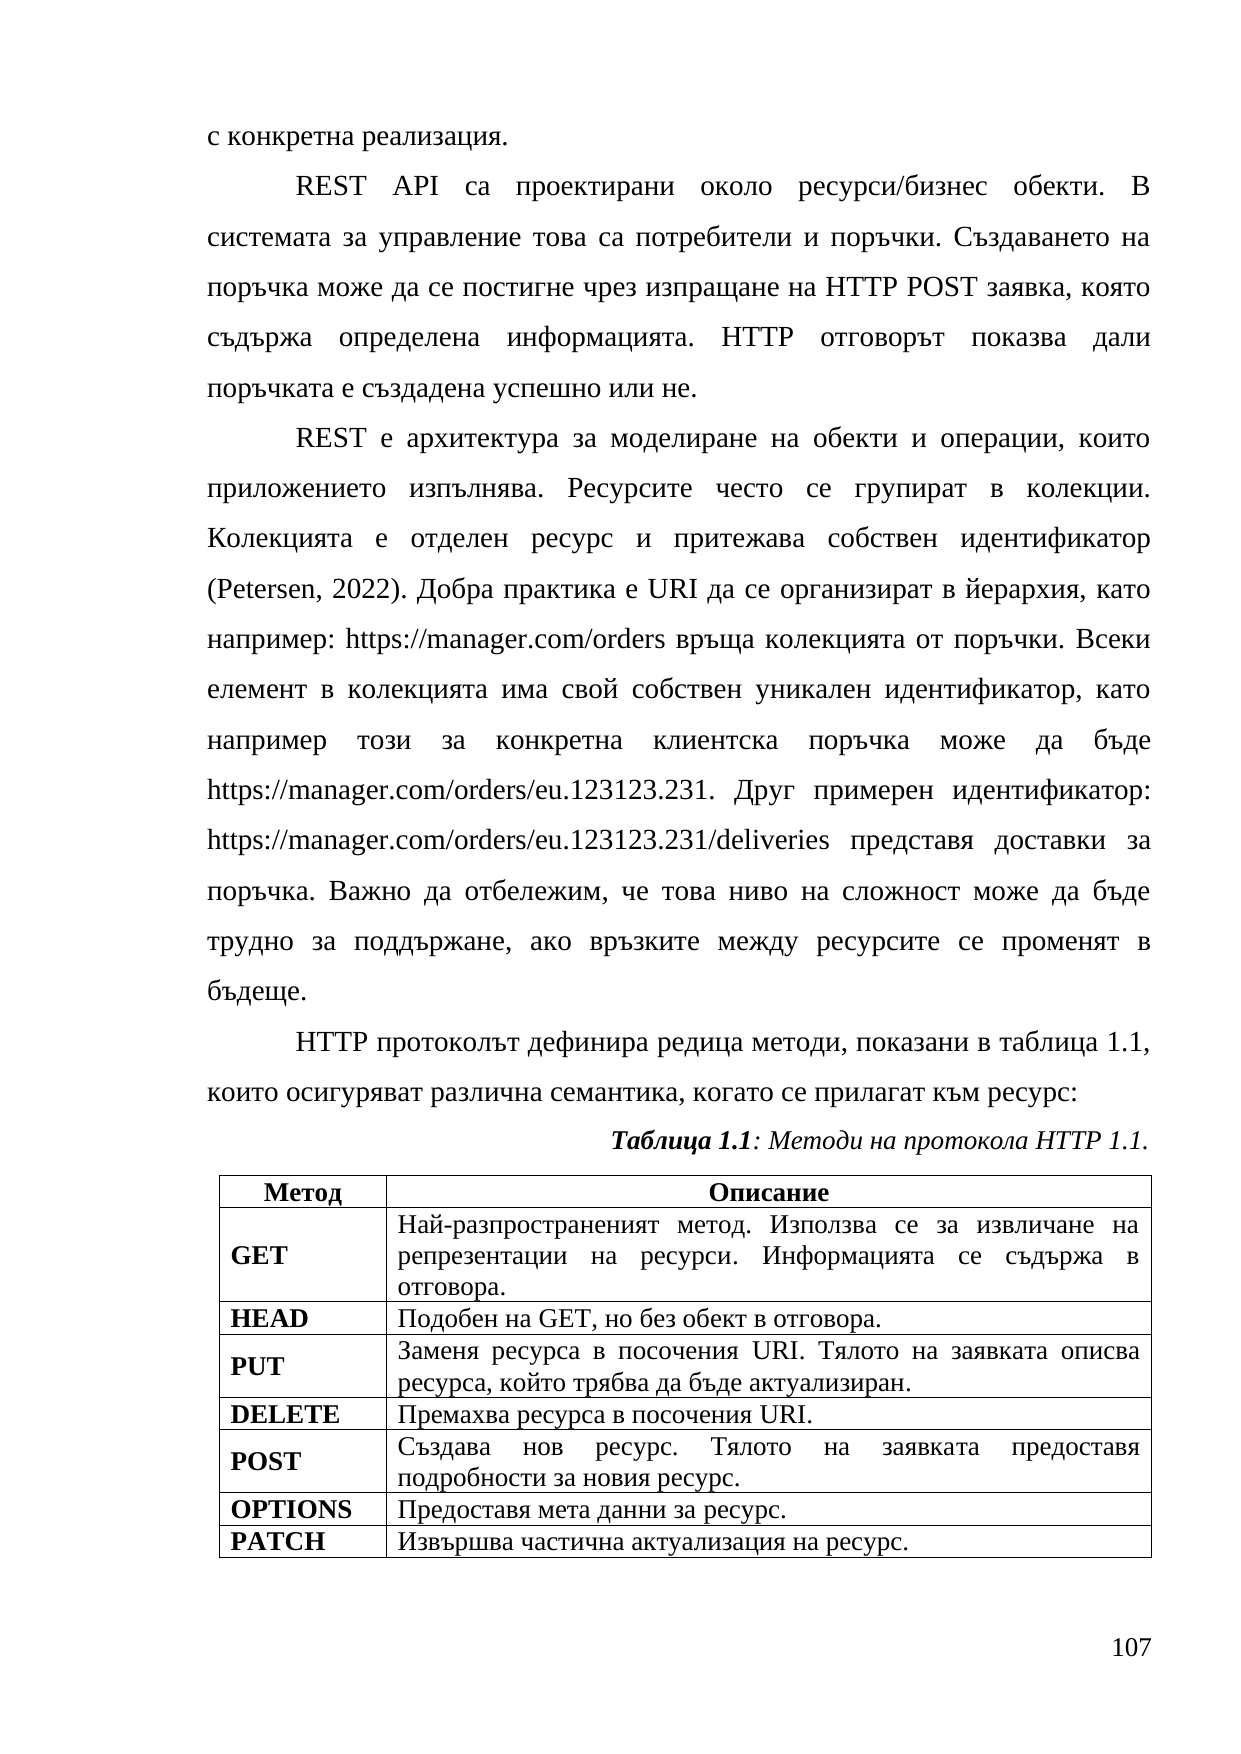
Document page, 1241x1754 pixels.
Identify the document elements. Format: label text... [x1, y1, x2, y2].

table_cell Най-разпространеният метод. Използва се за извличане на репрезентации на ресурси. Информацията се съдържа в отговора. [387, 1208, 1151, 1301]
table_cell Заменя ресурса в посочения URI. Тялото на заявката описва ресурса, който трябва да бъде актуализиран. [387, 1335, 1151, 1397]
table_cell Подобен на GET, но без обект в отговора. [387, 1302, 1151, 1333]
text Таблица 1.1: Методи на протокола HTTP 1.1. [207, 1124, 1152, 1156]
text REST API са проектирани около ресурси/бизнес обекти. В системата за управление това са потребители и поръчки. Създаването на поръчка може да се постигне чрез изпращане на HTTP POST заявка, която съдържа определена информацията. HTTP отговорът показва дали поръчката е създадена успешно или не. [207, 168, 1152, 403]
table_header Метод [220, 1176, 386, 1207]
table_cell Предоставя мета данни за ресурс. [387, 1493, 1151, 1524]
text REST е архитектура за моделиране на обекти и операции, които приложението изпълнява. Ресурсите често се групират в колекции. Колекцията е отделен ресурс и притежава собствен идентификатор (Petersen, 2022). Добра практика е URI да се организират в йерархия, като например: https://manager.com/orders връща колекцията от поръчки. Всеки елемент в колекцията има свой собствен уникален идентификатор, като например този за конкретна клиентска поръчка може да бъде https://manager.com/orders/eu.123123.231. Друг примерен идентификатор: https://manager.com/orders/eu.123123.231/deliveries представя доставки за поръчка. Важно да отбележим, че това ниво на сложност може да бъде трудно за поддържане, ако връзките между ресурсите се променят в бъдеще. [207, 420, 1152, 1007]
table_cell GET [220, 1208, 386, 1301]
table_cell DELETE [220, 1398, 386, 1429]
text HTTP протоколът дефинира редица методи, показани в таблица 1.1, които осигуряват различна семантика, когато се прилагат към ресурс: [207, 1024, 1152, 1108]
table_cell Извършва частична актуализация на ресурс. [387, 1526, 1151, 1557]
table_cell HEAD [220, 1302, 386, 1333]
table_cell POST [220, 1430, 386, 1492]
table_cell PATCH [220, 1526, 386, 1557]
table_cell Премахва ресурса в посочения URI. [387, 1398, 1151, 1429]
table_cell Създава нов ресурс. Тялото на заявката предоставя подробности за новия ресурс. [387, 1430, 1151, 1492]
table_header Описание [387, 1176, 1151, 1207]
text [207, 118, 1152, 152]
table_cell PUT [220, 1335, 386, 1397]
table_cell OPTIONS [220, 1493, 386, 1524]
